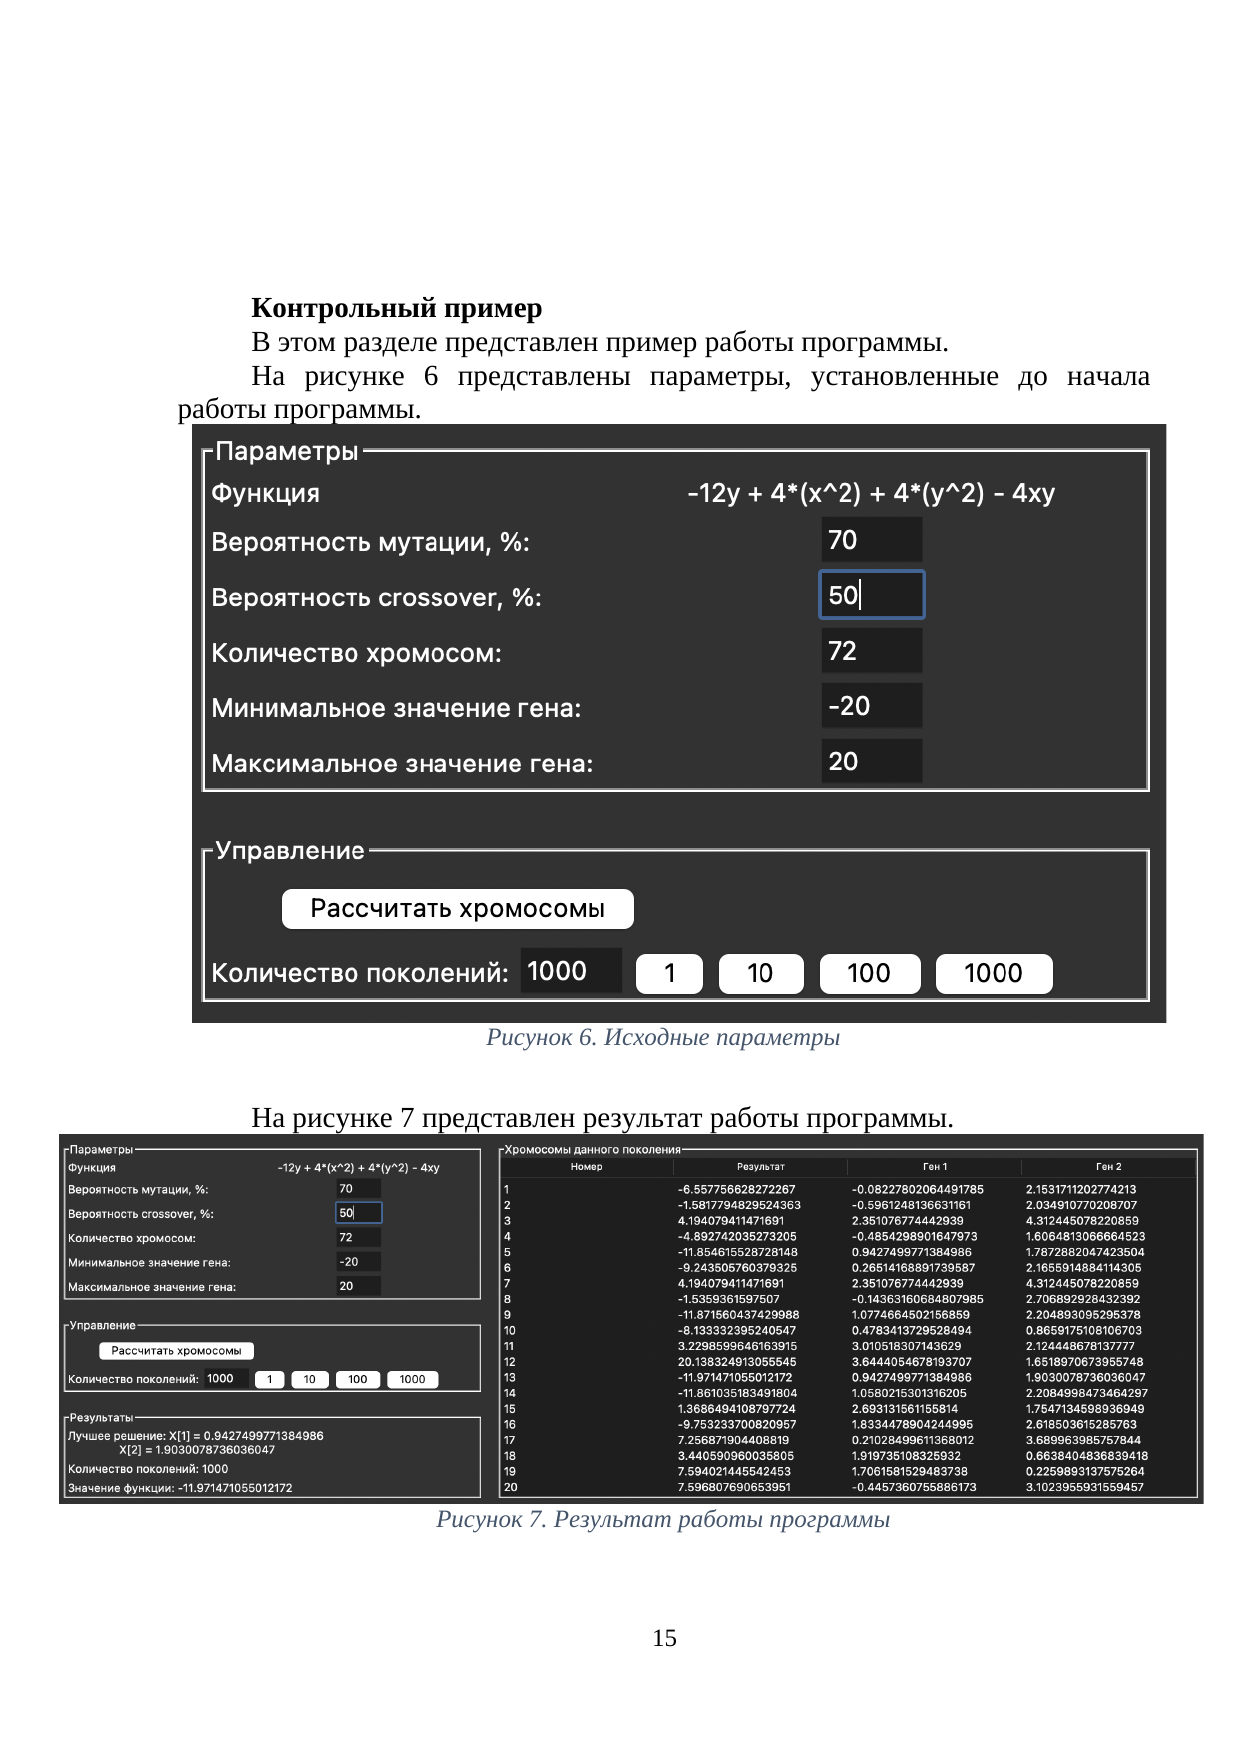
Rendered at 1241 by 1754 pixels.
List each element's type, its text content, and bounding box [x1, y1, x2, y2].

picture [192, 424, 1167, 1023]
picture [59, 1134, 1204, 1504]
text На рисунке 7 представлен результат работы программы. [177, 1101, 1152, 1134]
subtitle Контрольный пример [177, 291, 1152, 324]
text В этом разделе представлен пример работы программы. [177, 324, 1152, 358]
text На рисунке 6 представлены параметры, установленные до начала работы программы. [177, 358, 1152, 425]
text Рисунок 6. Исходные параметры [177, 1022, 1152, 1051]
text Рисунок 7. Результат работы программы [177, 1504, 1152, 1533]
